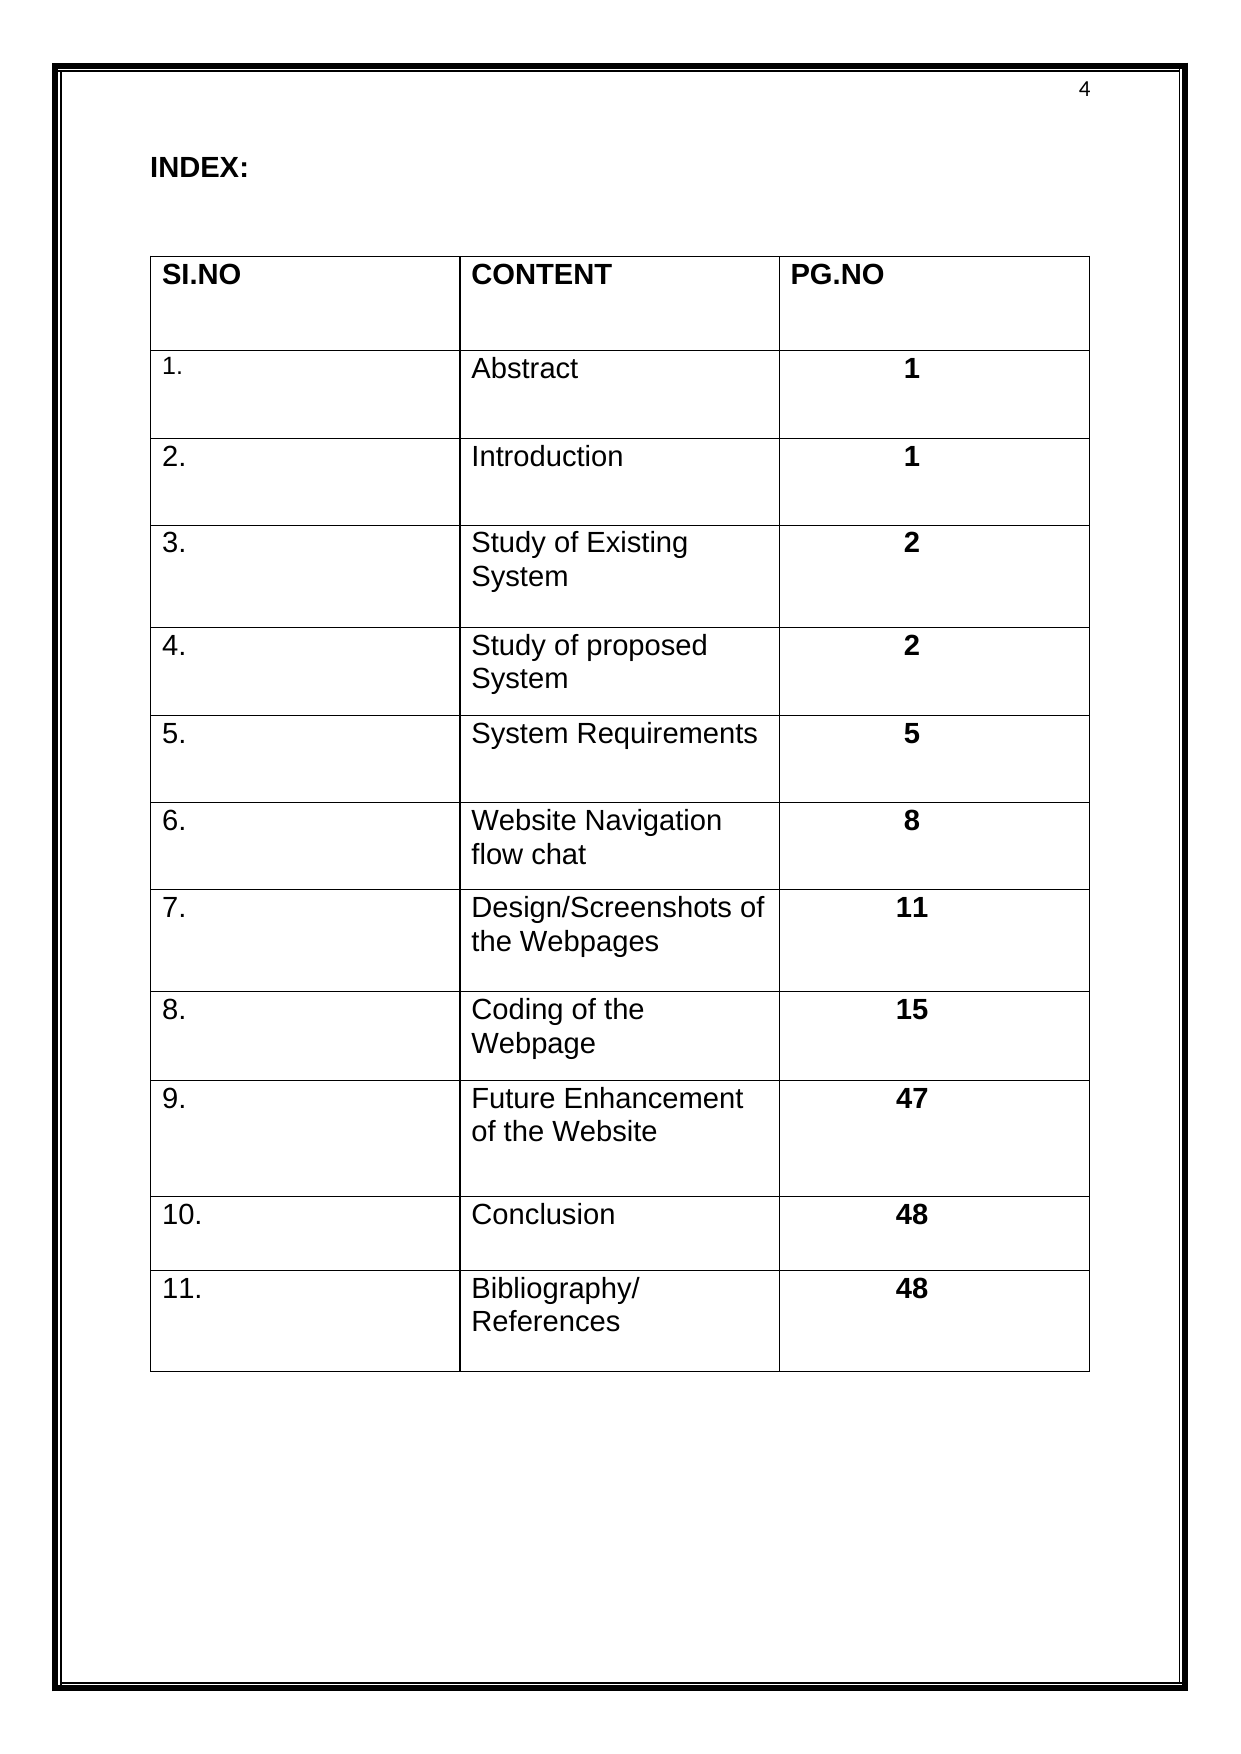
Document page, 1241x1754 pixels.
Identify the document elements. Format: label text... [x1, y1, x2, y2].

table_cell 1. [151, 351, 459, 438]
table_cell 8. [151, 992, 459, 1080]
table_cell 15 [780, 992, 1089, 1080]
table_cell 3. [151, 526, 459, 627]
table_header SI.NO [151, 257, 459, 350]
table_cell System Requirements [461, 716, 779, 802]
table_cell Study of Existing System [461, 526, 779, 627]
table_cell 8 [780, 803, 1089, 889]
table_cell 11 [780, 890, 1089, 991]
table_cell 48 [780, 1271, 1089, 1371]
table_cell Conclusion [461, 1197, 779, 1270]
table_cell Introduction [461, 439, 779, 524]
table_cell 48 [780, 1197, 1089, 1270]
table_cell 7. [151, 890, 459, 991]
table_cell 11. [151, 1271, 459, 1371]
table_cell Abstract [461, 351, 779, 438]
table_cell Website Navigation flow chat [461, 803, 779, 889]
table_cell Future Enhancement of the Website [461, 1081, 779, 1196]
table_header CONTENT [461, 257, 779, 350]
table_cell 5 [780, 716, 1089, 802]
table_cell Coding of the Webpage [461, 992, 779, 1080]
table_cell 2 [780, 628, 1089, 714]
table_cell Study of proposed System [461, 628, 779, 714]
table_cell 2. [151, 439, 459, 524]
text INDEX: [150, 150, 1090, 183]
table_cell 2 [780, 526, 1089, 627]
table_cell Design/Screenshots of the Webpages [461, 890, 779, 991]
table_cell 10. [151, 1197, 459, 1270]
table_cell 6. [151, 803, 459, 889]
table_cell 47 [780, 1081, 1089, 1196]
table_cell 9. [151, 1081, 459, 1196]
table_cell 1 [780, 439, 1089, 524]
table_cell 1 [780, 351, 1089, 438]
table_header PG.NO [780, 257, 1089, 350]
table_cell 4. [151, 628, 459, 714]
table_cell Bibliography/ References [461, 1271, 779, 1371]
table_cell 5. [151, 716, 459, 802]
